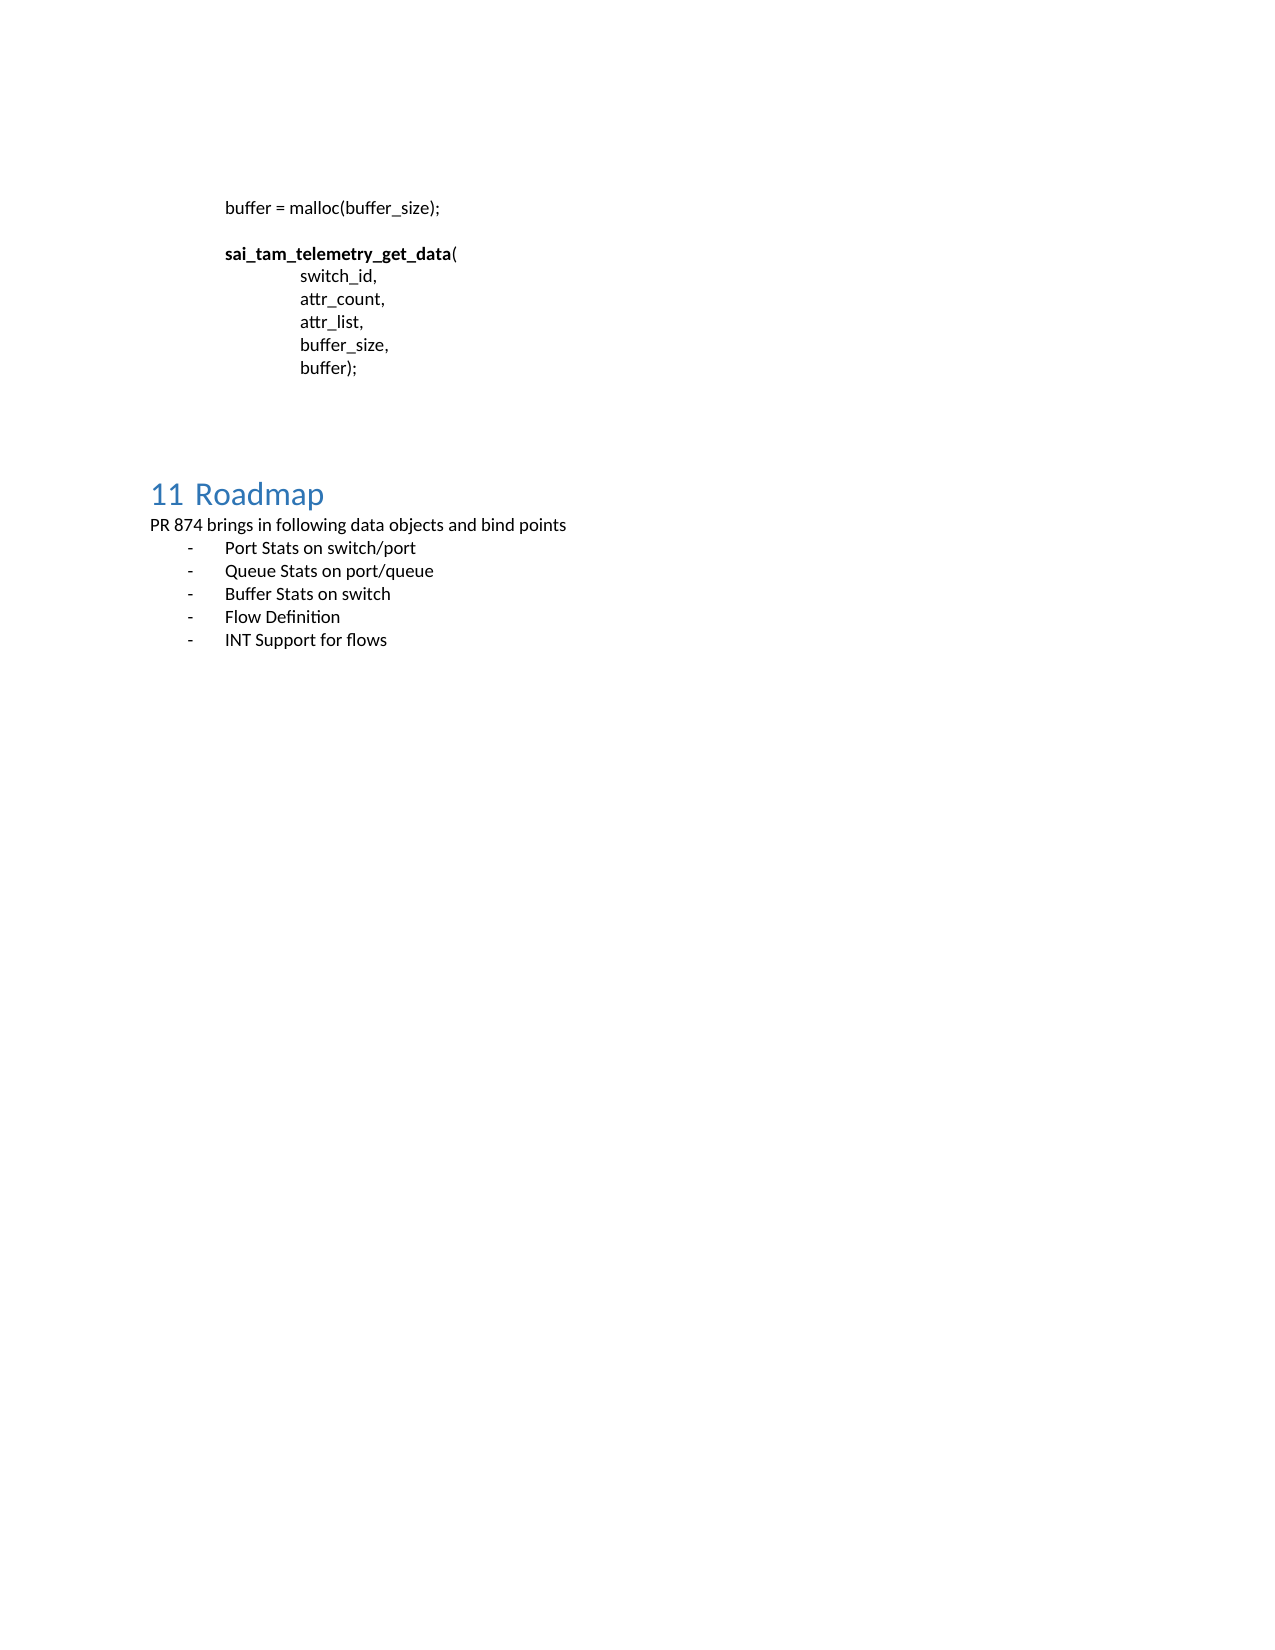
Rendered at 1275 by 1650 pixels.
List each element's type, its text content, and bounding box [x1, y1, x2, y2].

list Queue Stats on port/queue [187, 559, 1125, 582]
text sai_tam_telemetry_get_data( [225, 242, 1125, 264]
list Buffer Stats on switch [187, 582, 1125, 605]
text buffer); [300, 356, 1125, 379]
list INT Support for flows [187, 628, 1125, 651]
text buffer_size, [300, 333, 1125, 356]
text attr_count, [300, 287, 1125, 310]
text PR 874 brings in following data objects and bind points [150, 514, 1125, 537]
text attr_list, [300, 310, 1125, 333]
text switch_id, [300, 264, 1125, 287]
list Flow Definition [187, 605, 1125, 628]
list Port Stats on switch/port [187, 537, 1125, 559]
text buffer = malloc(buffer_size); [225, 196, 1125, 219]
subtitle Roadmap [150, 473, 1125, 514]
